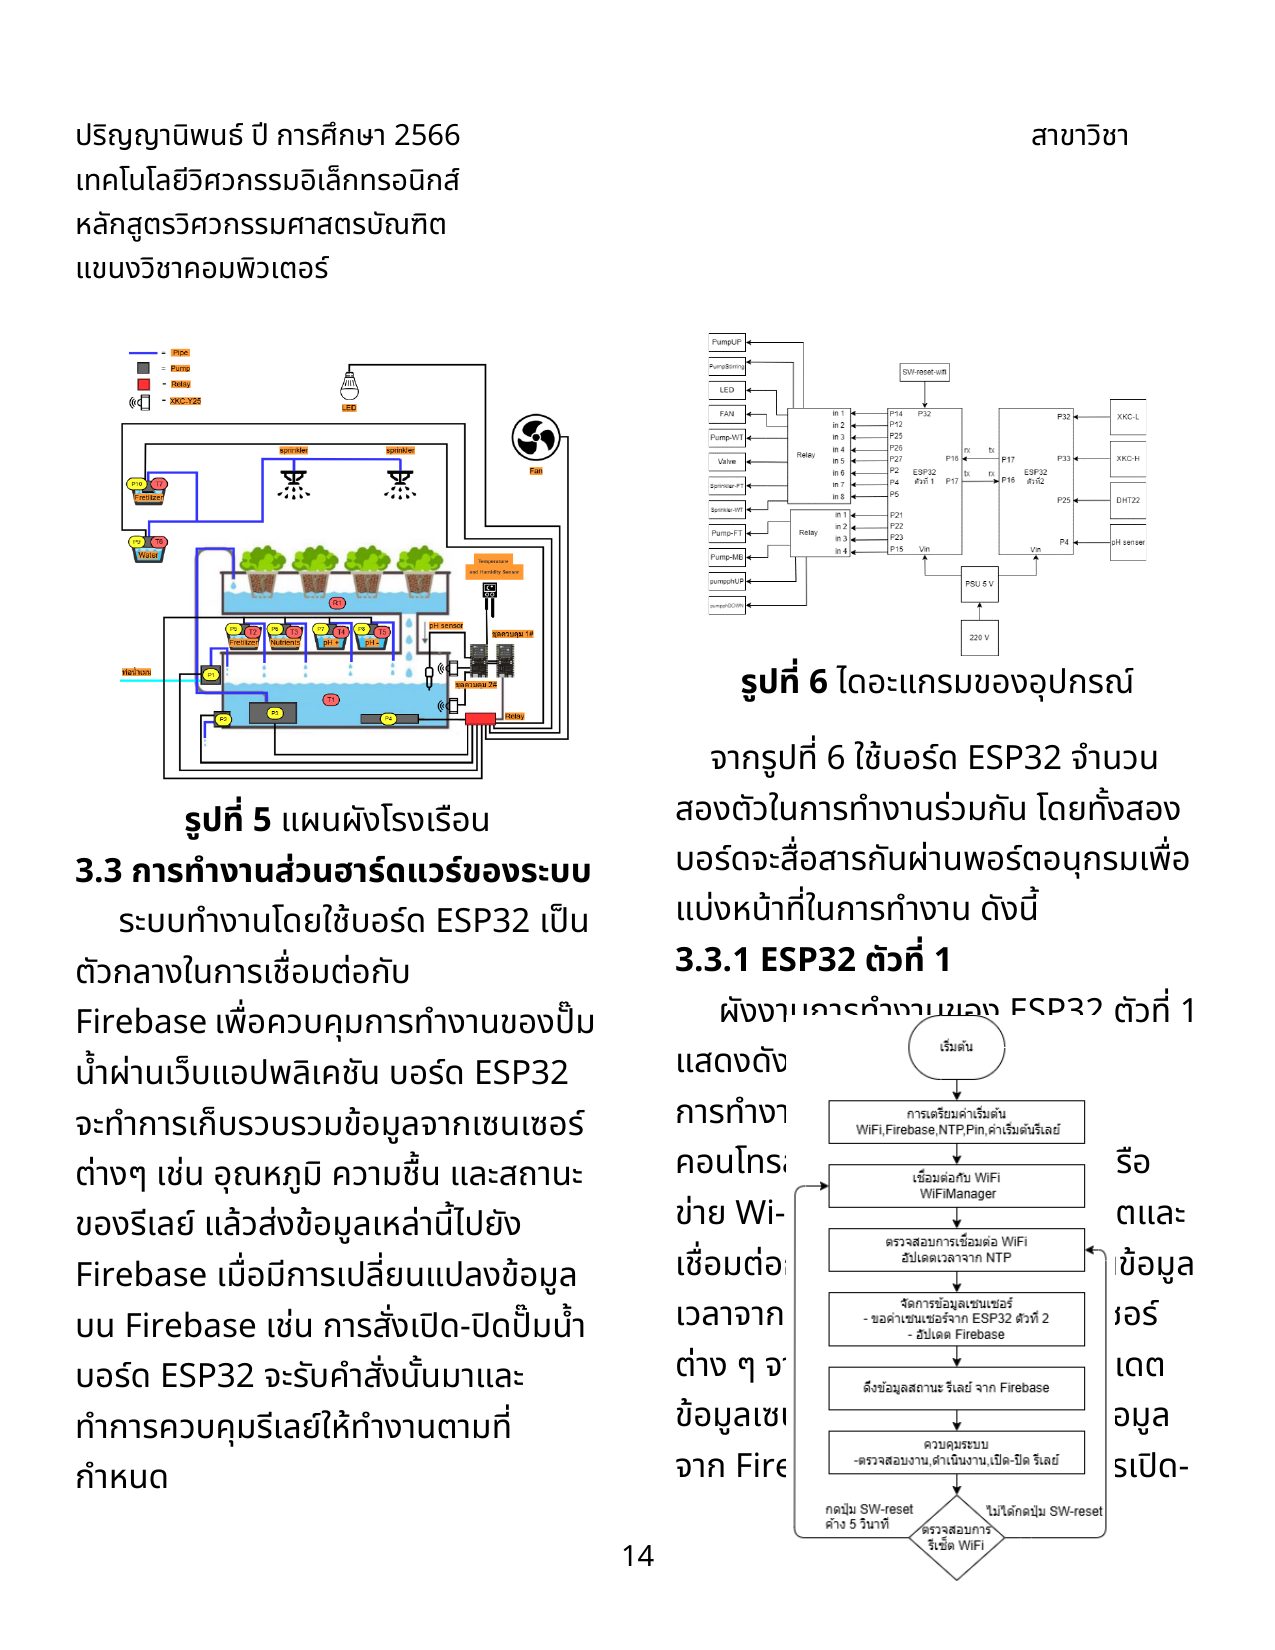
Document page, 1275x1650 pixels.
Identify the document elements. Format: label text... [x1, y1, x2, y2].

picture [786, 1015, 1115, 1582]
text จากรูปที่ 6 ใช้บอร์ด ESP32 จำนวนสองตัวในการทำงานร่วมกัน โดยทั้งสองบอร์ดจะสื่อสารกันผ่านพอร์ตอนุกรมเพื่อแบ่งหน้าที่ในการทำงาน ดังนี้ [675, 734, 1200, 936]
picture [708, 333, 1147, 656]
text รูปที่ 6 ไดอะแกรมของอุปกรณ์ [675, 658, 1200, 709]
picture [120, 346, 579, 784]
text ระบบทำงานโดยใช้บอร์ด ESP32 เป็นตัวกลางในการเชื่อมต่อกับ Firebaseเพื่อควบคุมการทำงานของปั๊มน้ำผ่านเว็บแอปพลิเคชัน บอร์ด ESP32 จะทำการเก็บรวบรวมข้อมูลจากเซนเซอร์ต่างๆ เช่น อุณหภูมิ ความชื้น และสถานะของรีเลย์ แล้วส่งข้อมูลเหล่านี้ไปยัง Firebase เมื่อมีการเปลี่ยนแปลงข้อมูลบน Firebase เช่น การสั่งเปิด-ปิดปั๊มน้ำ บอร์ด ESP32 จะรับคำสั่งนั้นมาและทำการควบคุมรีเลย์ให้ทำงานตามที่กำหนด [75, 897, 600, 1503]
text 3.3.1 ESP32 ตัวที่ 1 [675, 936, 1200, 986]
text รูปที่ 5 แผนผังโรงเรือน [75, 796, 600, 847]
text 3.3 การทำงานส่วนฮาร์ดแวร์ของระบบ [75, 847, 600, 897]
